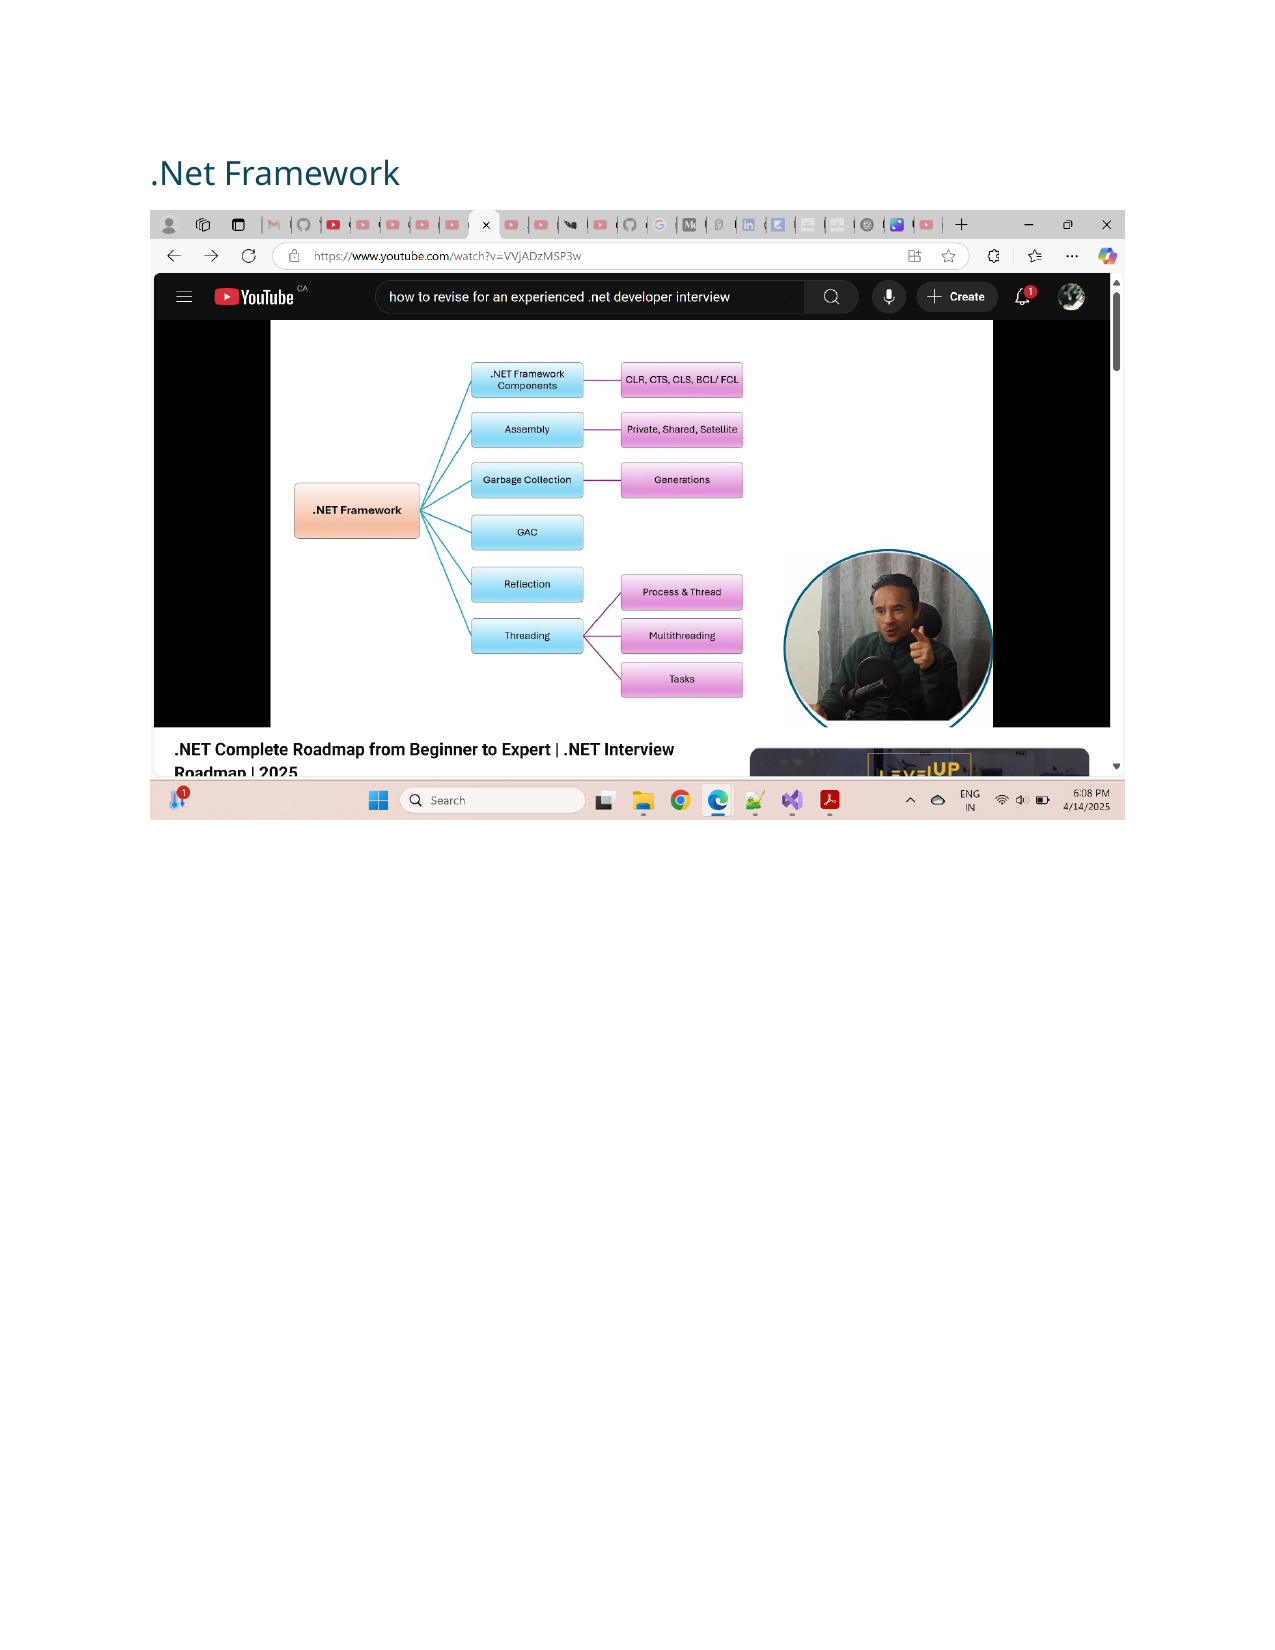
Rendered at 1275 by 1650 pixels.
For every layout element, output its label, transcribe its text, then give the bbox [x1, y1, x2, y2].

picture [150, 210, 1125, 820]
subtitle .Net Framework [150, 150, 1125, 195]
